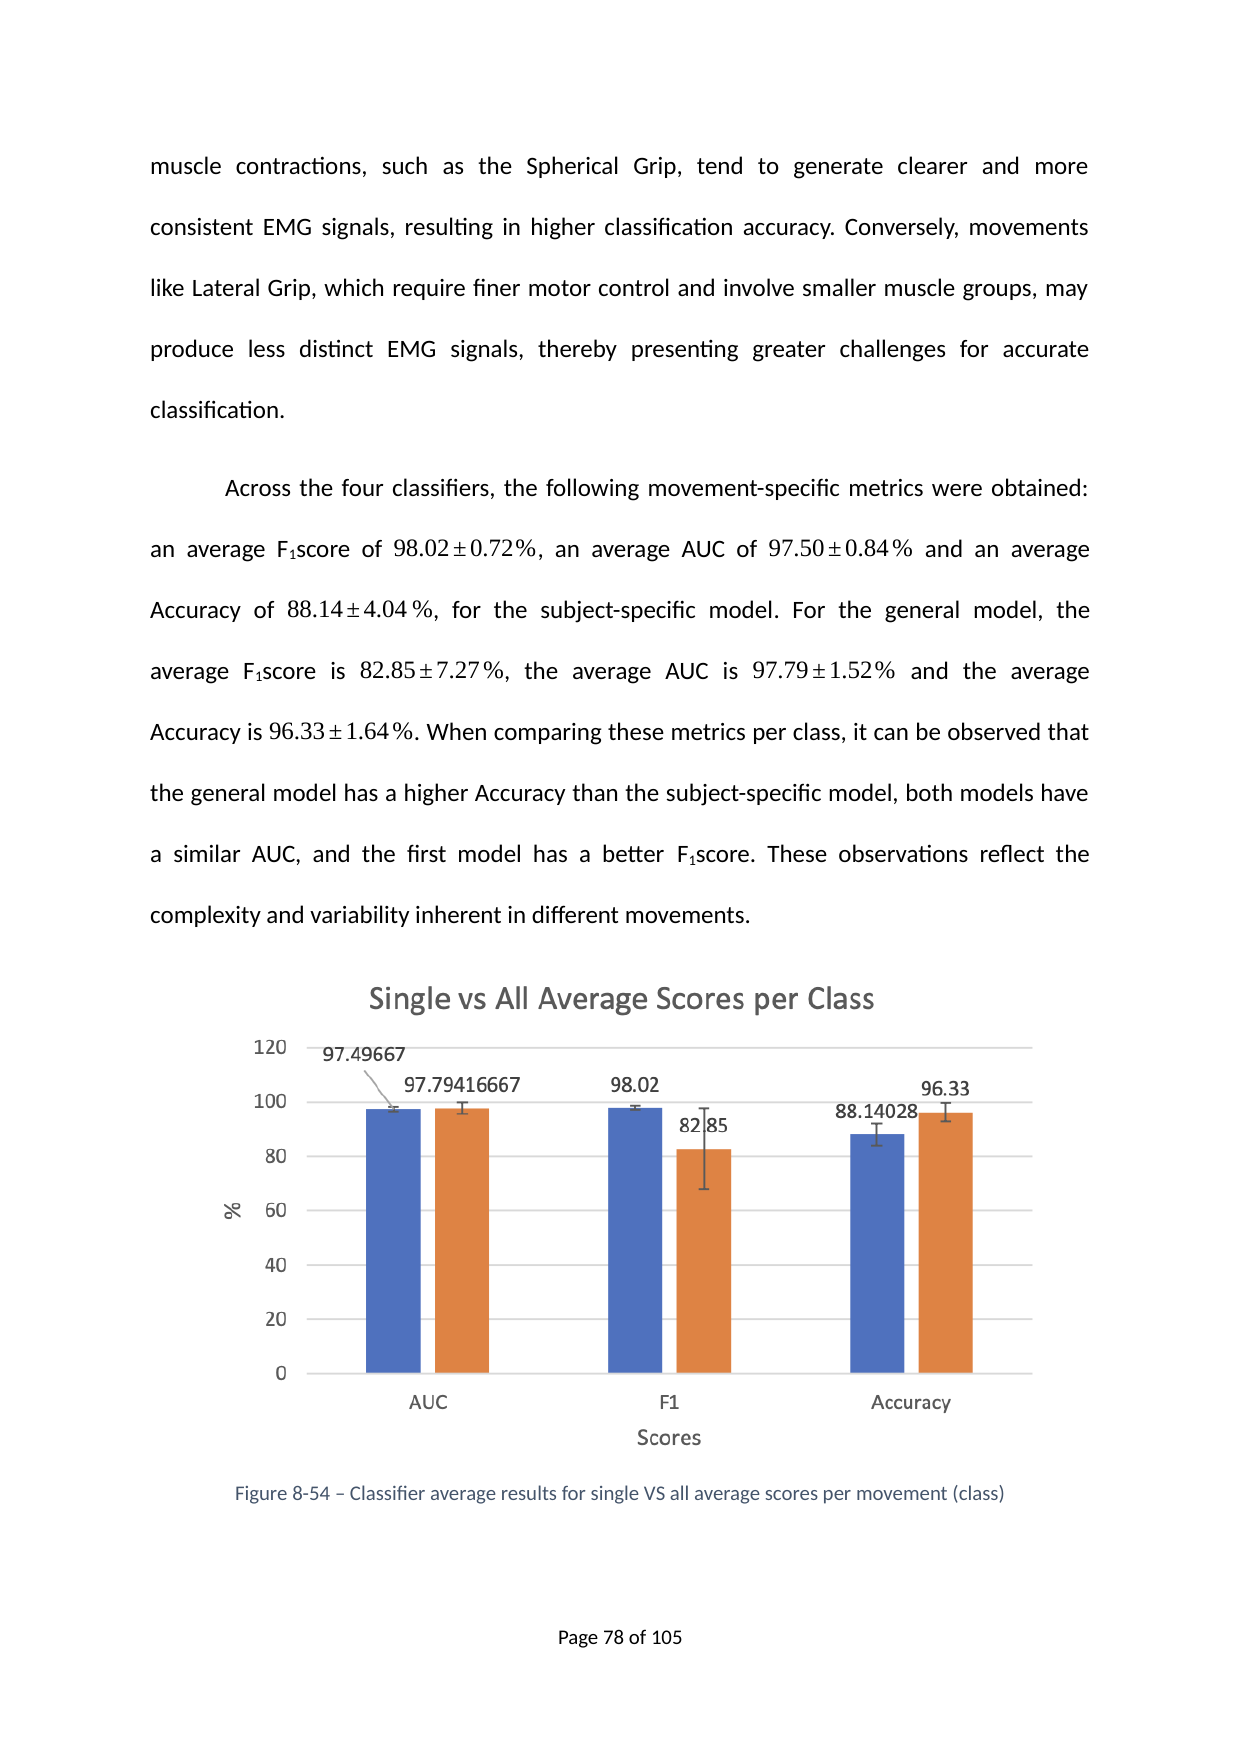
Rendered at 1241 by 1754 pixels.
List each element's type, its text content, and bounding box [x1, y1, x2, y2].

picture [206, 976, 1034, 1462]
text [150, 150, 1090, 425]
text Across the four classifiers, the following movement-specific metrics were obtained: an average F1score of , an average AUC of and an average Accuracy of , for the subject-specific model. For the general model, the average F1score is , the average AUC is and the average Accuracy is . When comparing these metrics per class, it can be observed that the general model has a higher Accuracy than the subject-specific model, both models have a similar AUC, and the first model has a better F1score. These observations reflect the complexity and variability inherent in different movements. [150, 472, 1090, 930]
